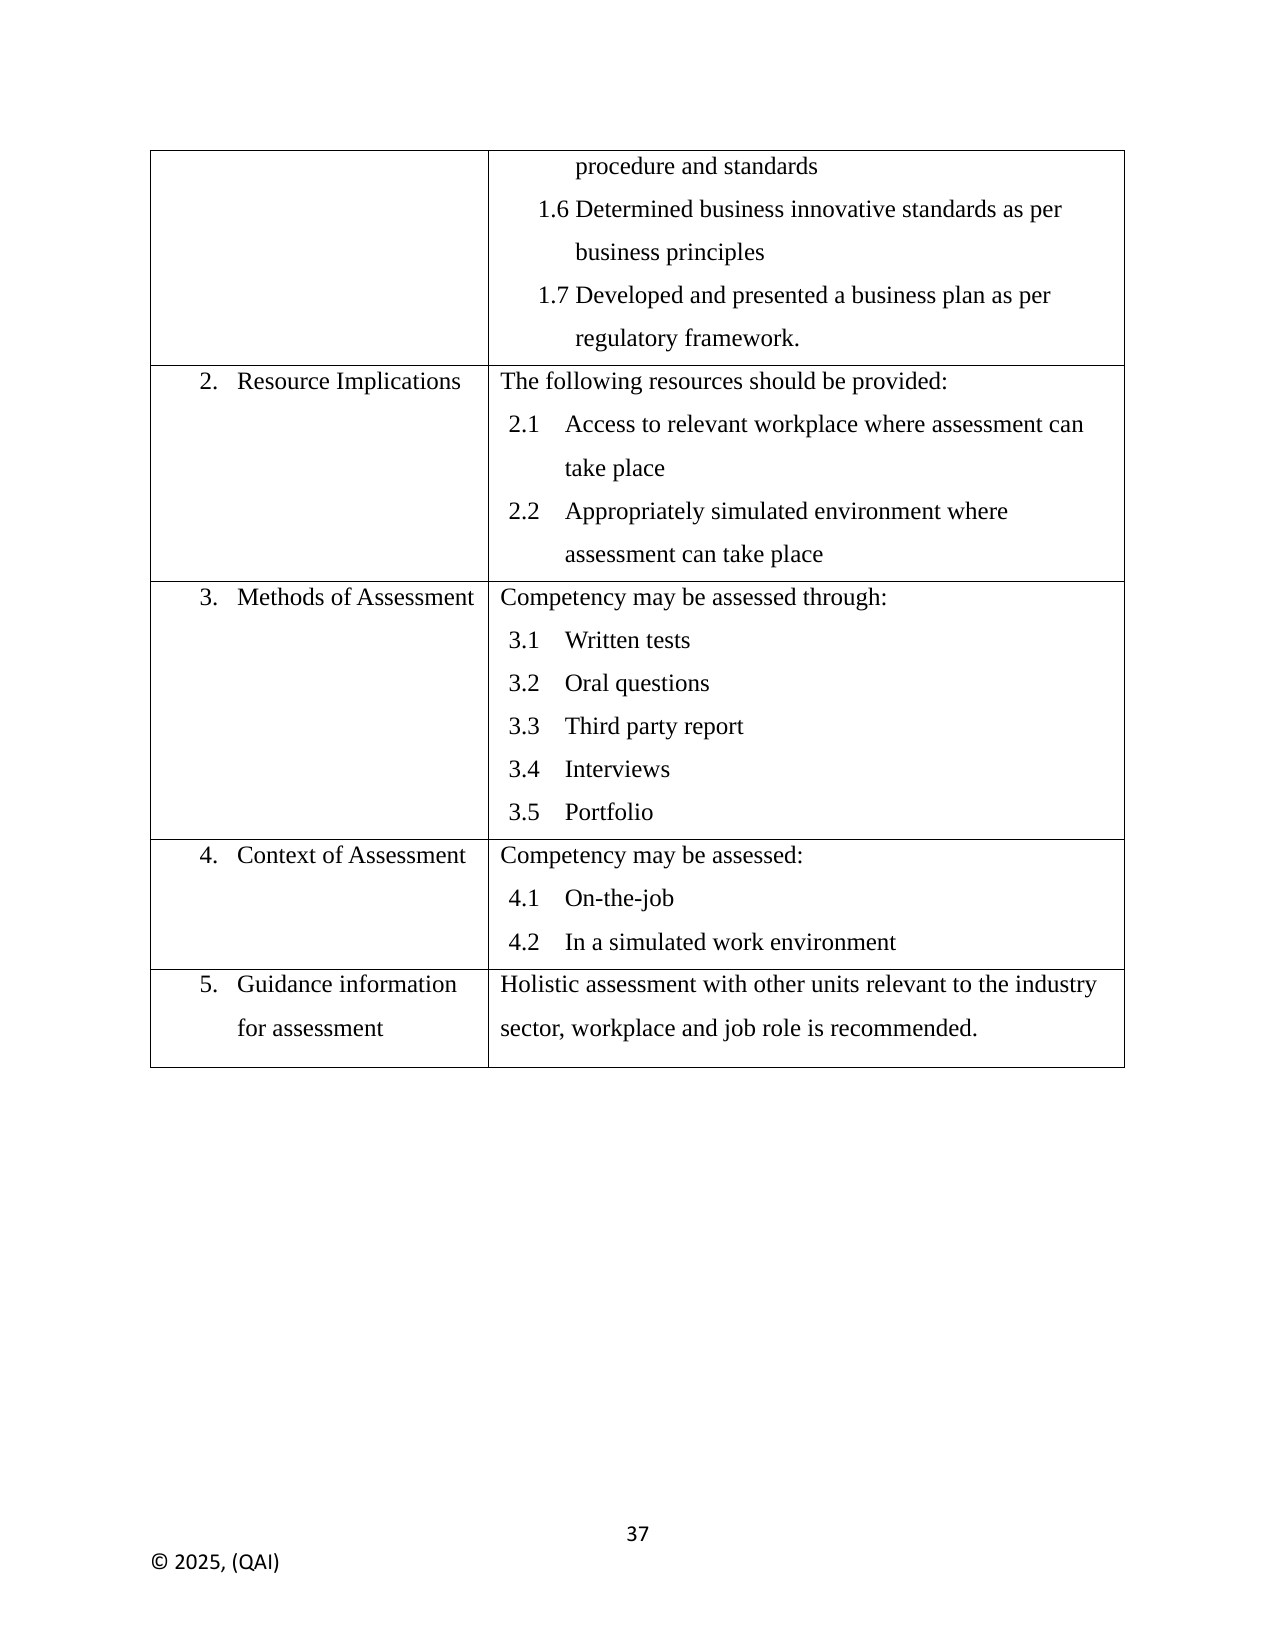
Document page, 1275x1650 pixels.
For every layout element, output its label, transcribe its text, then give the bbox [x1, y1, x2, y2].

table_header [151, 151, 488, 365]
table_cell Guidance information for assessment [151, 970, 488, 1067]
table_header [489, 151, 1124, 365]
table_cell Methods of Assessment [151, 582, 488, 839]
table_cell Resource Implications [151, 366, 488, 581]
table_cell The following resources should be provided: Access to relevant workplace where assessment can take place Appropriately simulated environment where assessment can take place [489, 366, 1124, 581]
table_cell Competency may be assessed: On-the-job In a simulated work environment [489, 840, 1124, 968]
table_cell Competency may be assessed through: Written tests Oral questions Third party report Interviews Portfolio [489, 582, 1124, 839]
table_cell Context of Assessment [151, 840, 488, 968]
table_cell Holistic assessment with other units relevant to the industry sector, workplace and job role is recommended. [489, 970, 1124, 1067]
